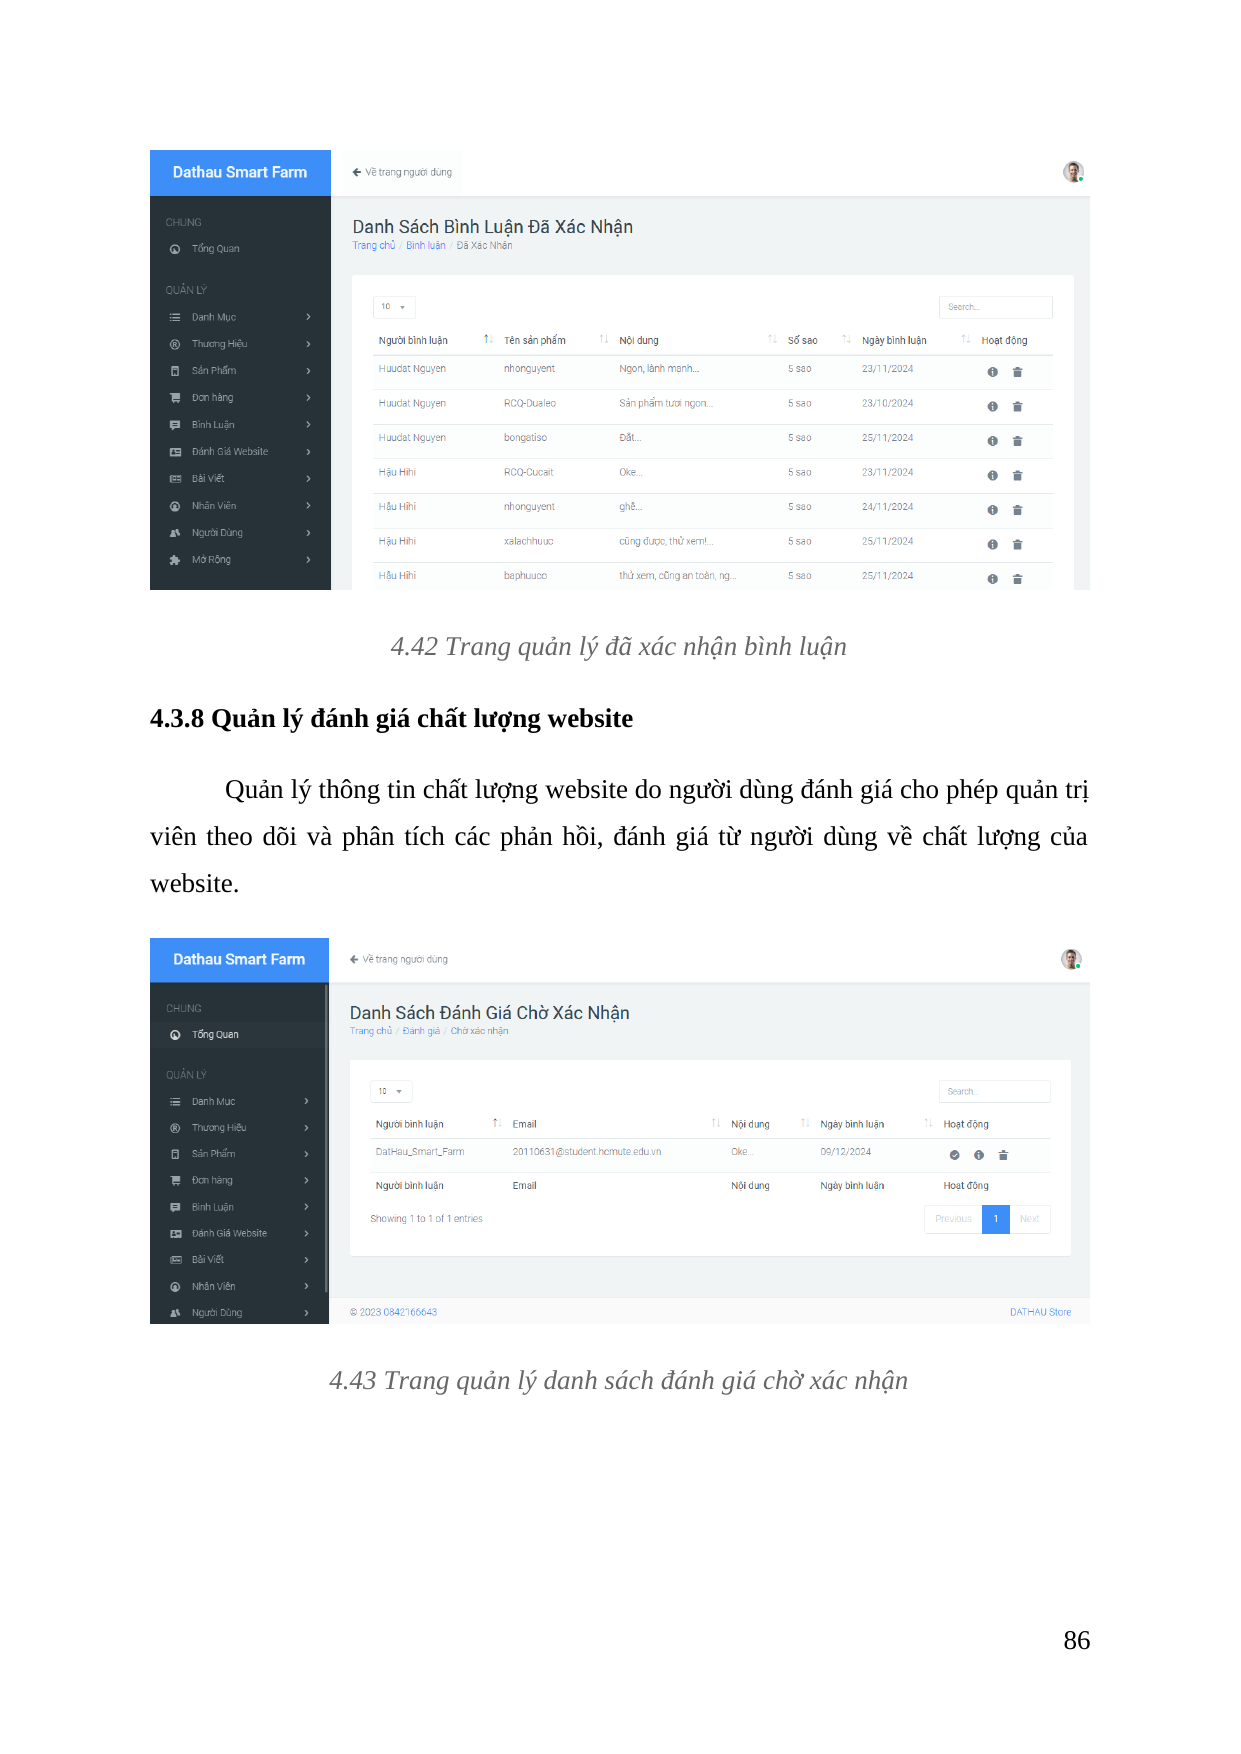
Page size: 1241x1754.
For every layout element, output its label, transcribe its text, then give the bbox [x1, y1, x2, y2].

picture [150, 150, 1091, 590]
subtitle 4.43 Trang quản lý danh sách đánh giá chờ xác nhận [150, 1364, 1090, 1396]
subtitle 4.3.8 Quản lý đánh giá chất lượng website [150, 702, 1090, 733]
subtitle 4.42 Trang quản lý đã xác nhận bình luận [150, 630, 1090, 661]
picture [150, 938, 1091, 1324]
text Quản lý thông tin chất lượng website do người dùng đánh giá cho phép quản trị viên theo dõi và phân tích các phản hồi, đánh giá từ người dùng về chất lượng của website. [150, 773, 1090, 898]
